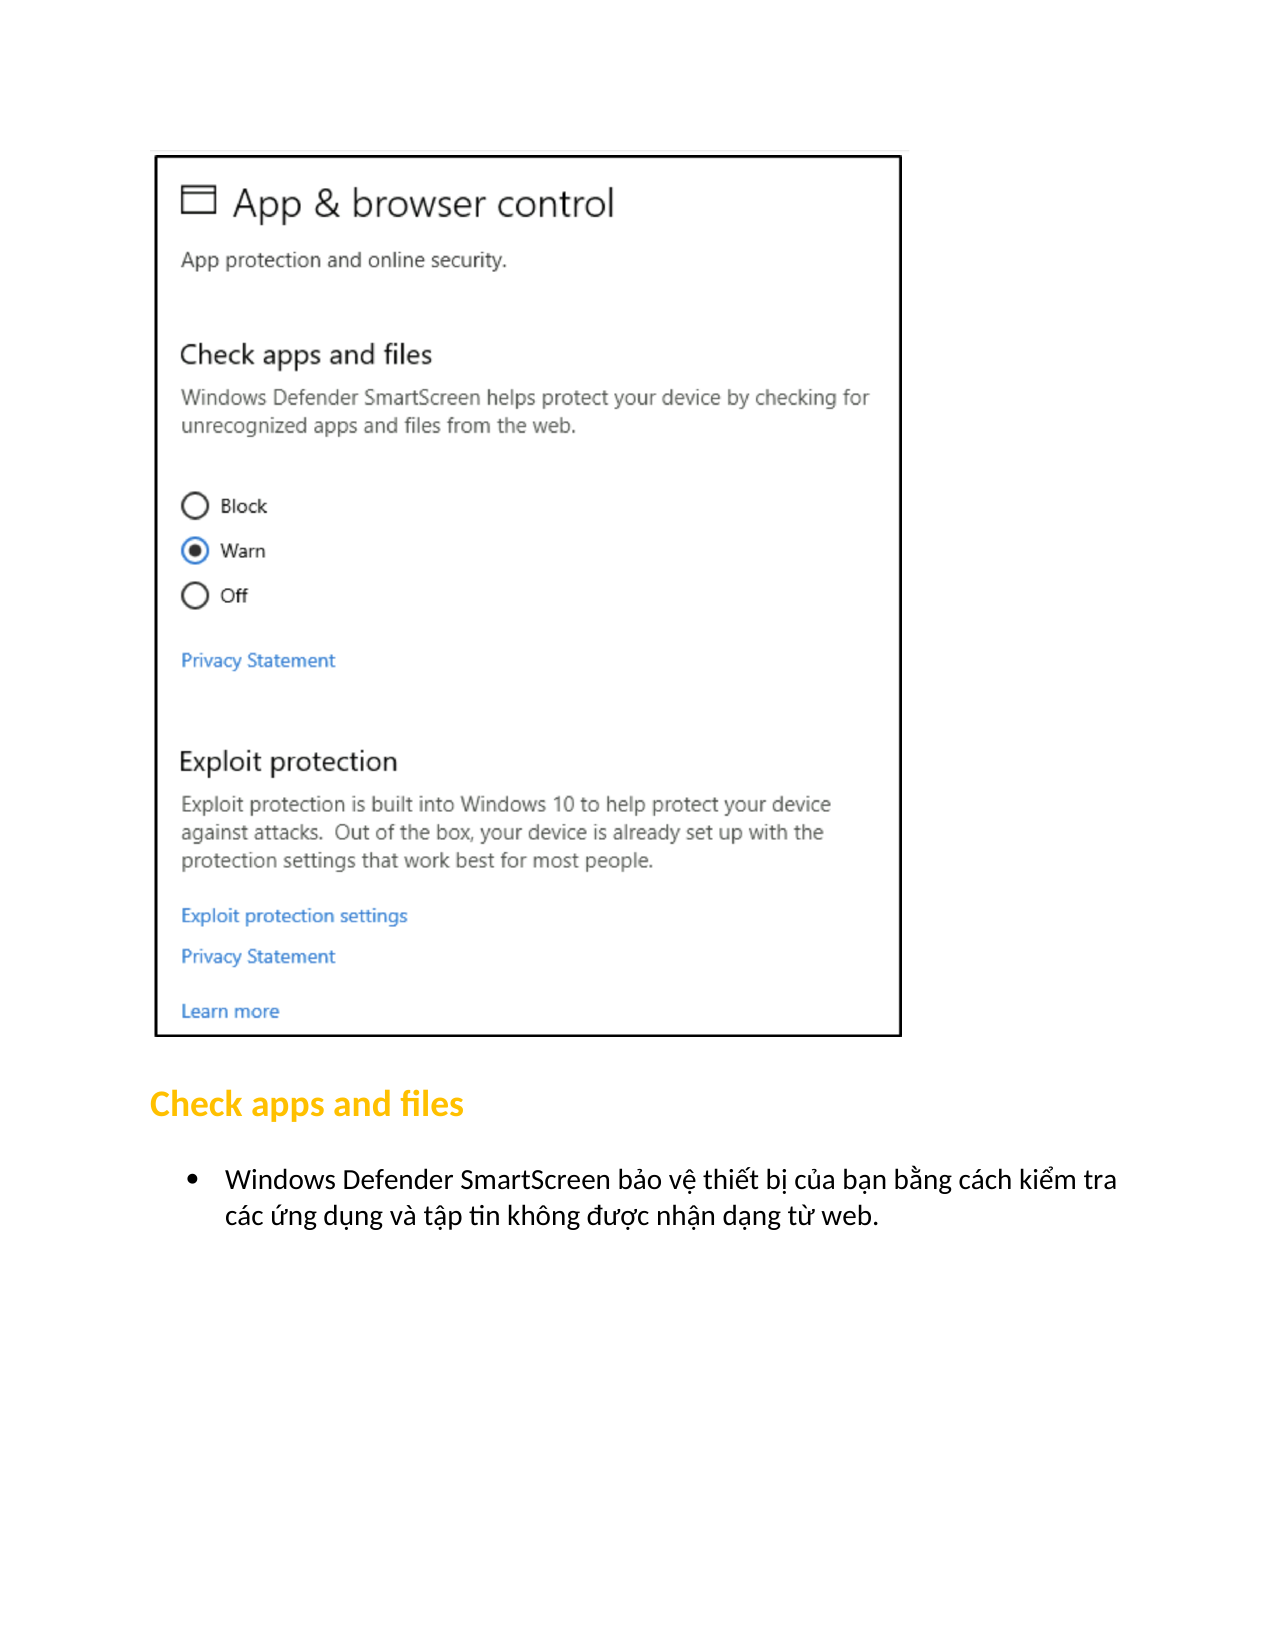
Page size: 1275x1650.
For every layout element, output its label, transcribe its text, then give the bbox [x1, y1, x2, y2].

picture [150, 150, 910, 1044]
text Check apps and files [150, 1080, 1125, 1126]
list Windows Defender SmartScreen bảo vệ thiết bị của bạn bằng cách kiểm tra các ứng dụng và tập tin không được nhận dạng từ web. [187, 1161, 1125, 1232]
